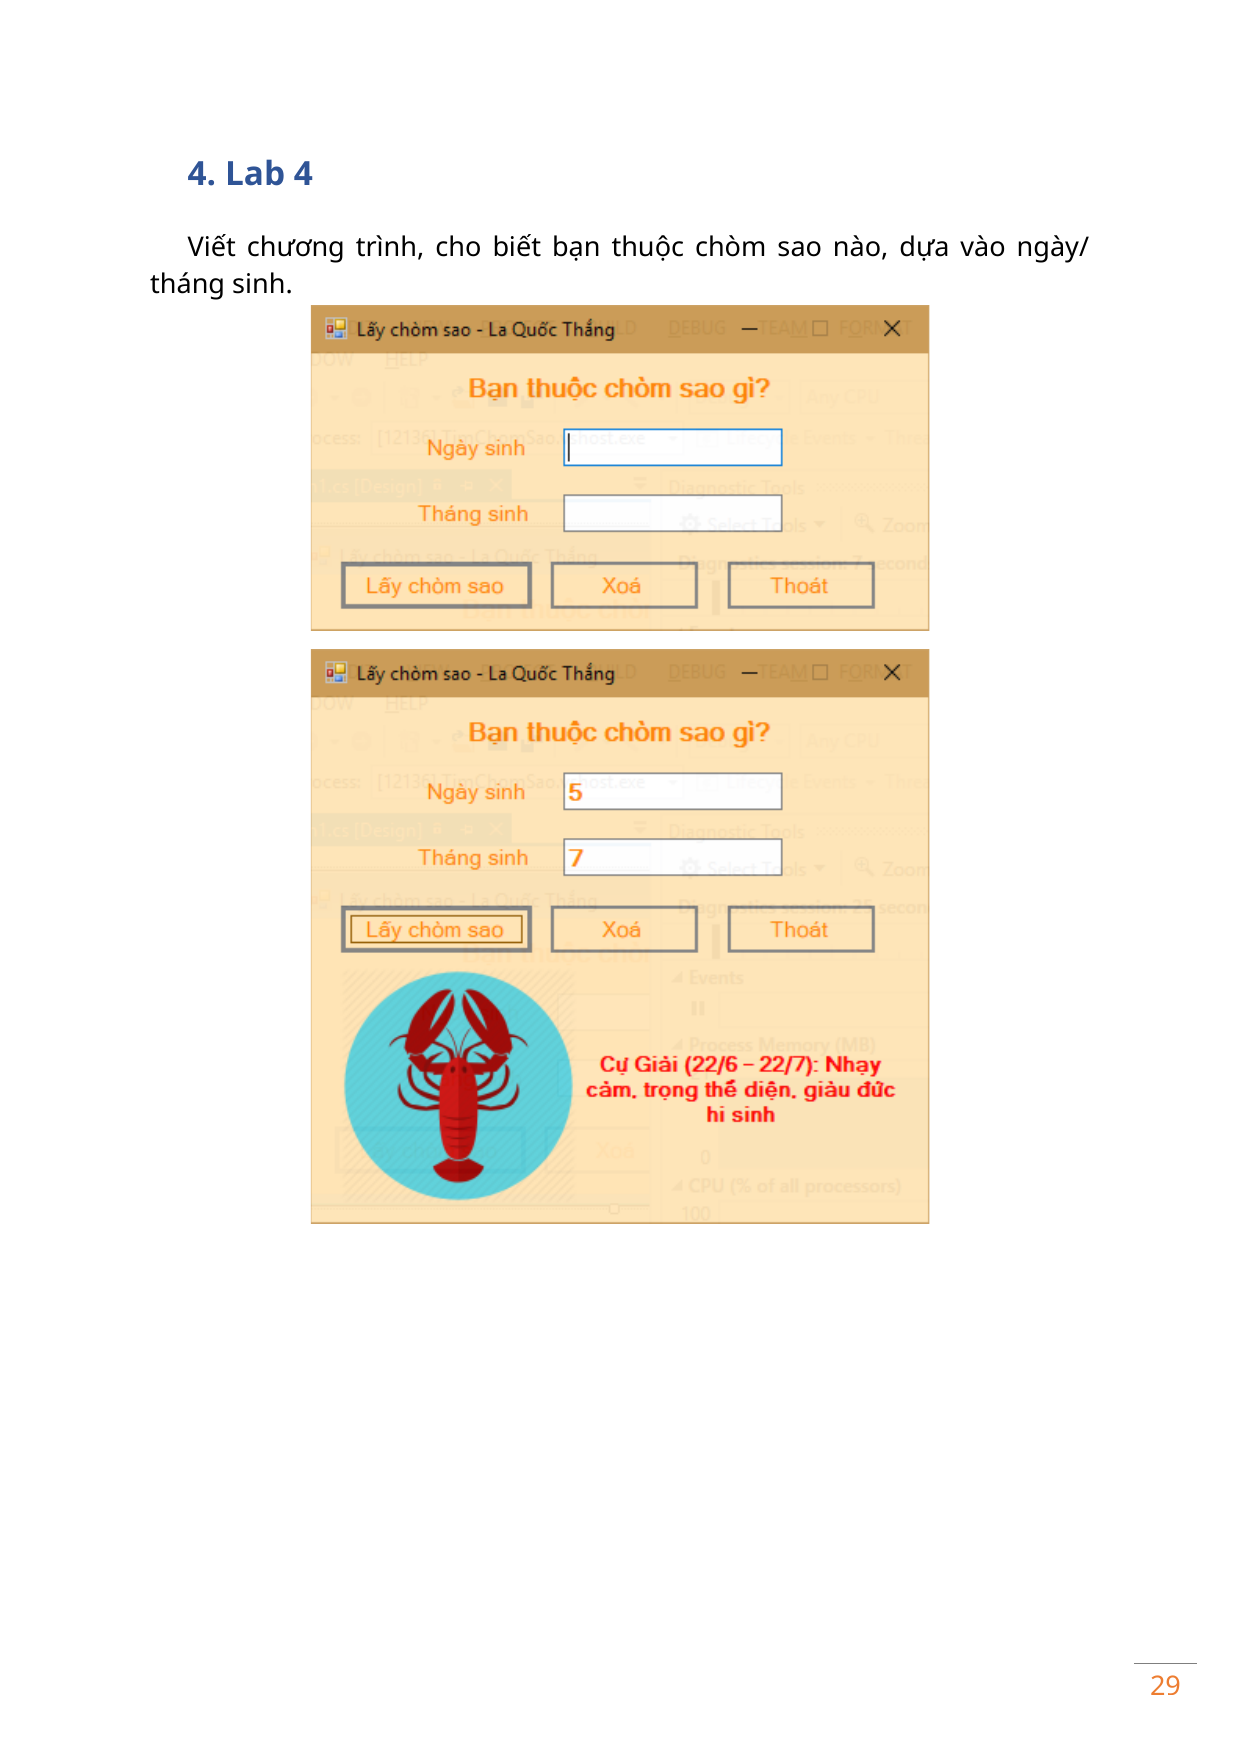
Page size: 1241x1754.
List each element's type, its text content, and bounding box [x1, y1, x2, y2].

picture [310, 305, 930, 631]
subtitle Lab 4 [187, 150, 1090, 195]
text Viết chương trình, cho biết bạn thuộc chòm sao nào, dựa vào ngày/ tháng sinh. [150, 227, 1090, 301]
picture [310, 649, 930, 1224]
